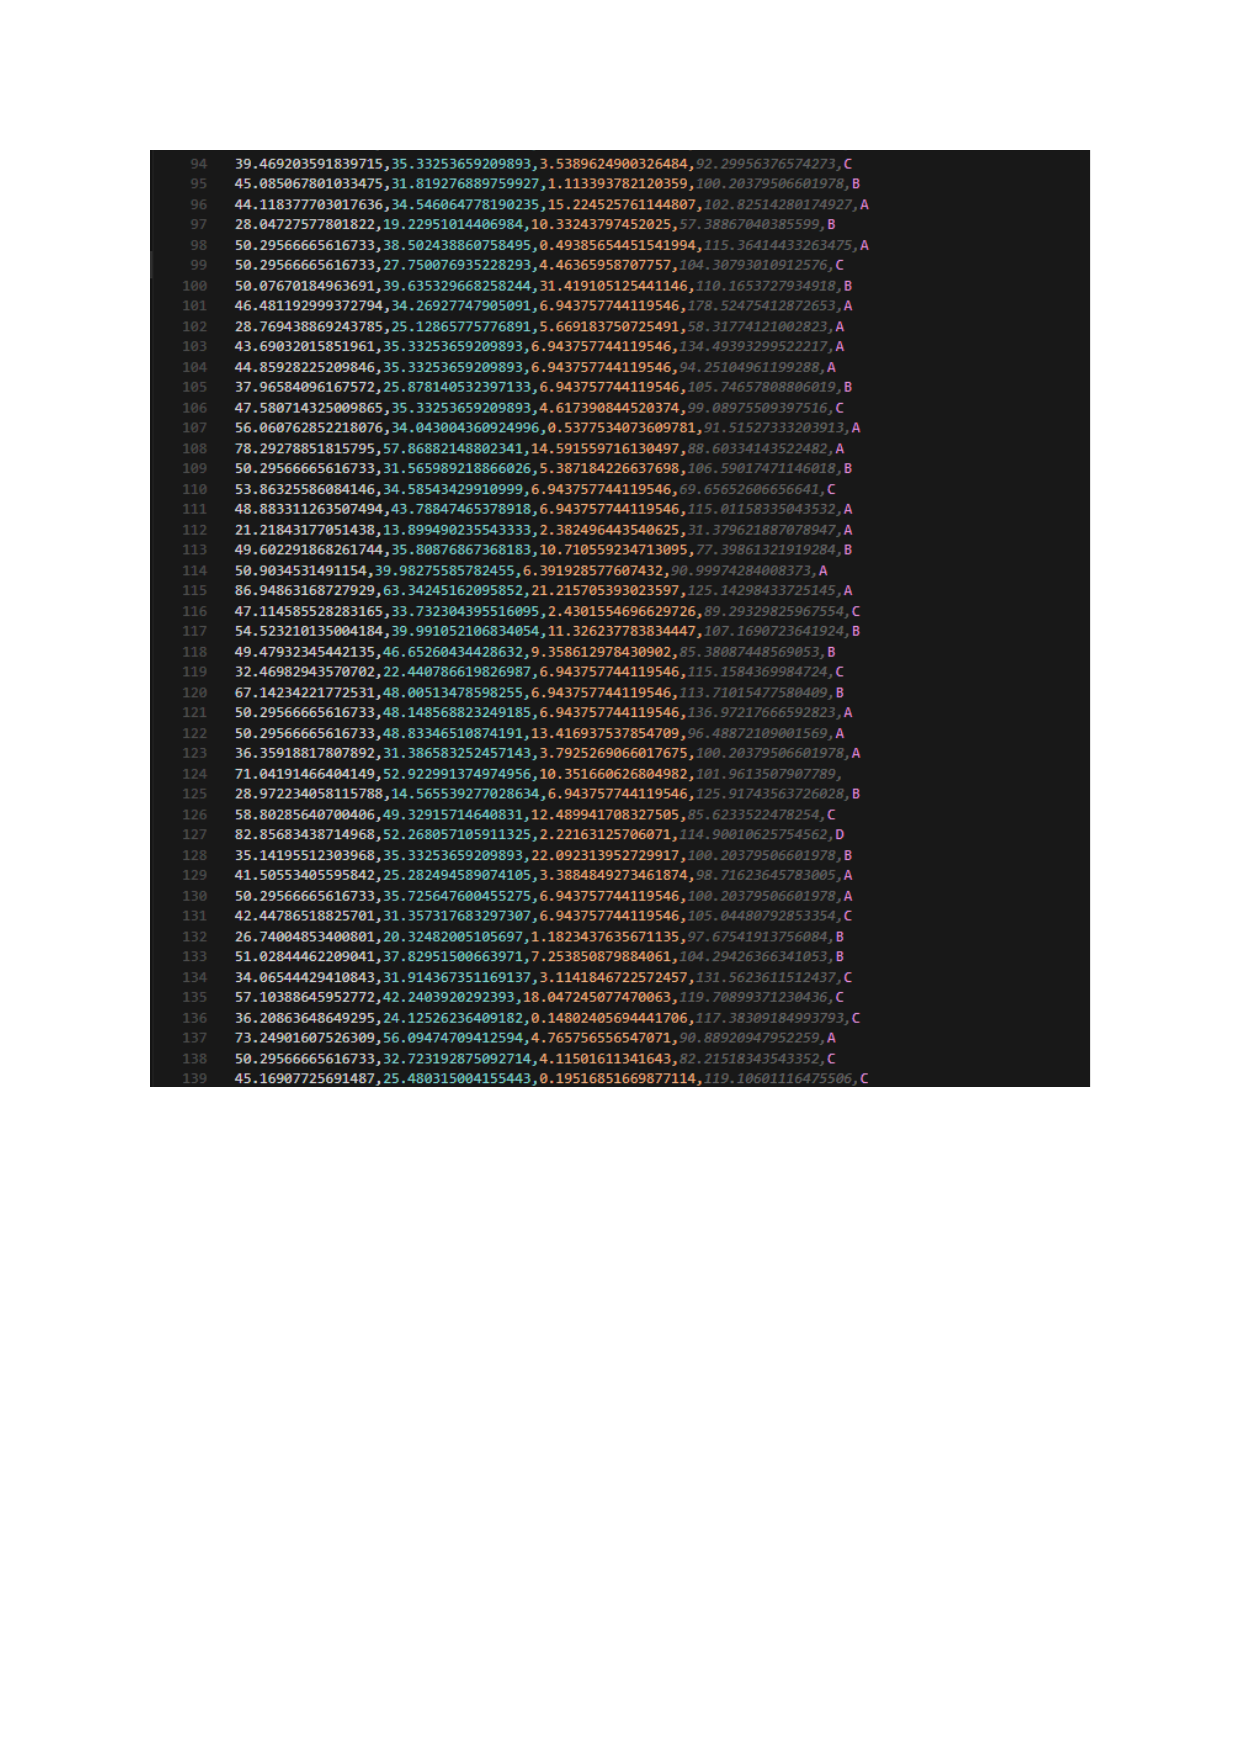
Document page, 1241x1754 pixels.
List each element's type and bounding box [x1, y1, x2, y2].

picture [150, 150, 1091, 1087]
